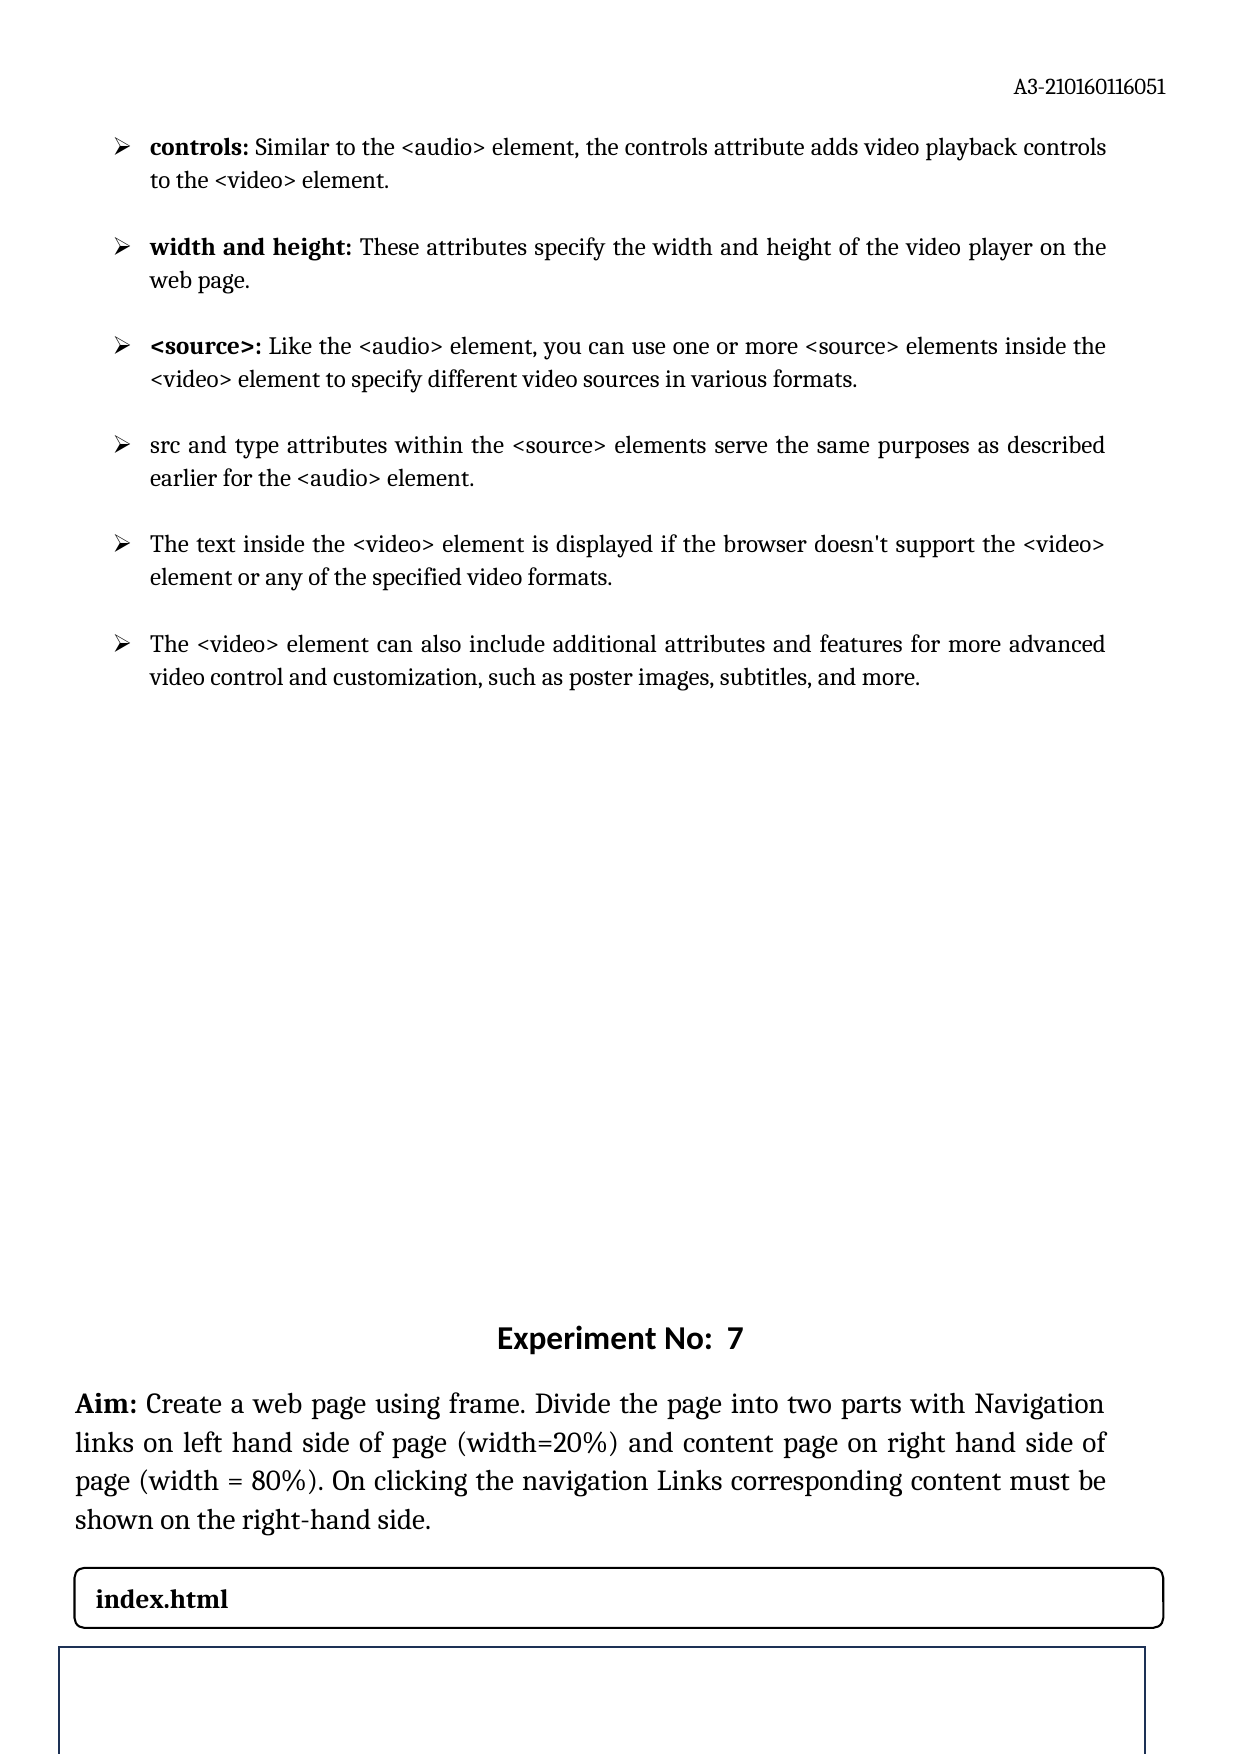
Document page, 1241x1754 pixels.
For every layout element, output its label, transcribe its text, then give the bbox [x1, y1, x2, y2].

subtitle Experiment No: 7 [75, 1317, 1165, 1358]
list src and type attributes within the <source> elements serve the same purposes as described earlier for the <audio> element. [112, 431, 1107, 493]
list width and height: These attributes specify the width and height of the video player on the web page. [112, 232, 1107, 294]
list The <video> element can also include additional attributes and features for more advanced video control and customization, such as poster images, subtitles, and more. [112, 629, 1107, 691]
list <source>: Like the <audio> element, you can use one or more <source> elements inside the <video> element to specify different video sources in various formats. [112, 332, 1107, 393]
list controls: Similar to the <audio> element, the controls attribute adds video playback controls to the <video> element. [112, 133, 1107, 195]
list The text inside the <video> element is displayed if the browser doesn't support the <video> element or any of the specified video formats. [112, 530, 1107, 592]
text Aim: Create a web page using frame. Divide the page into two parts with Navigation links on left hand side of page (width=20%) and content page on right hand side of page (width = 80%). On clicking the navigation Links corresponding content must be shown on the right-hand side. [75, 1387, 1107, 1537]
